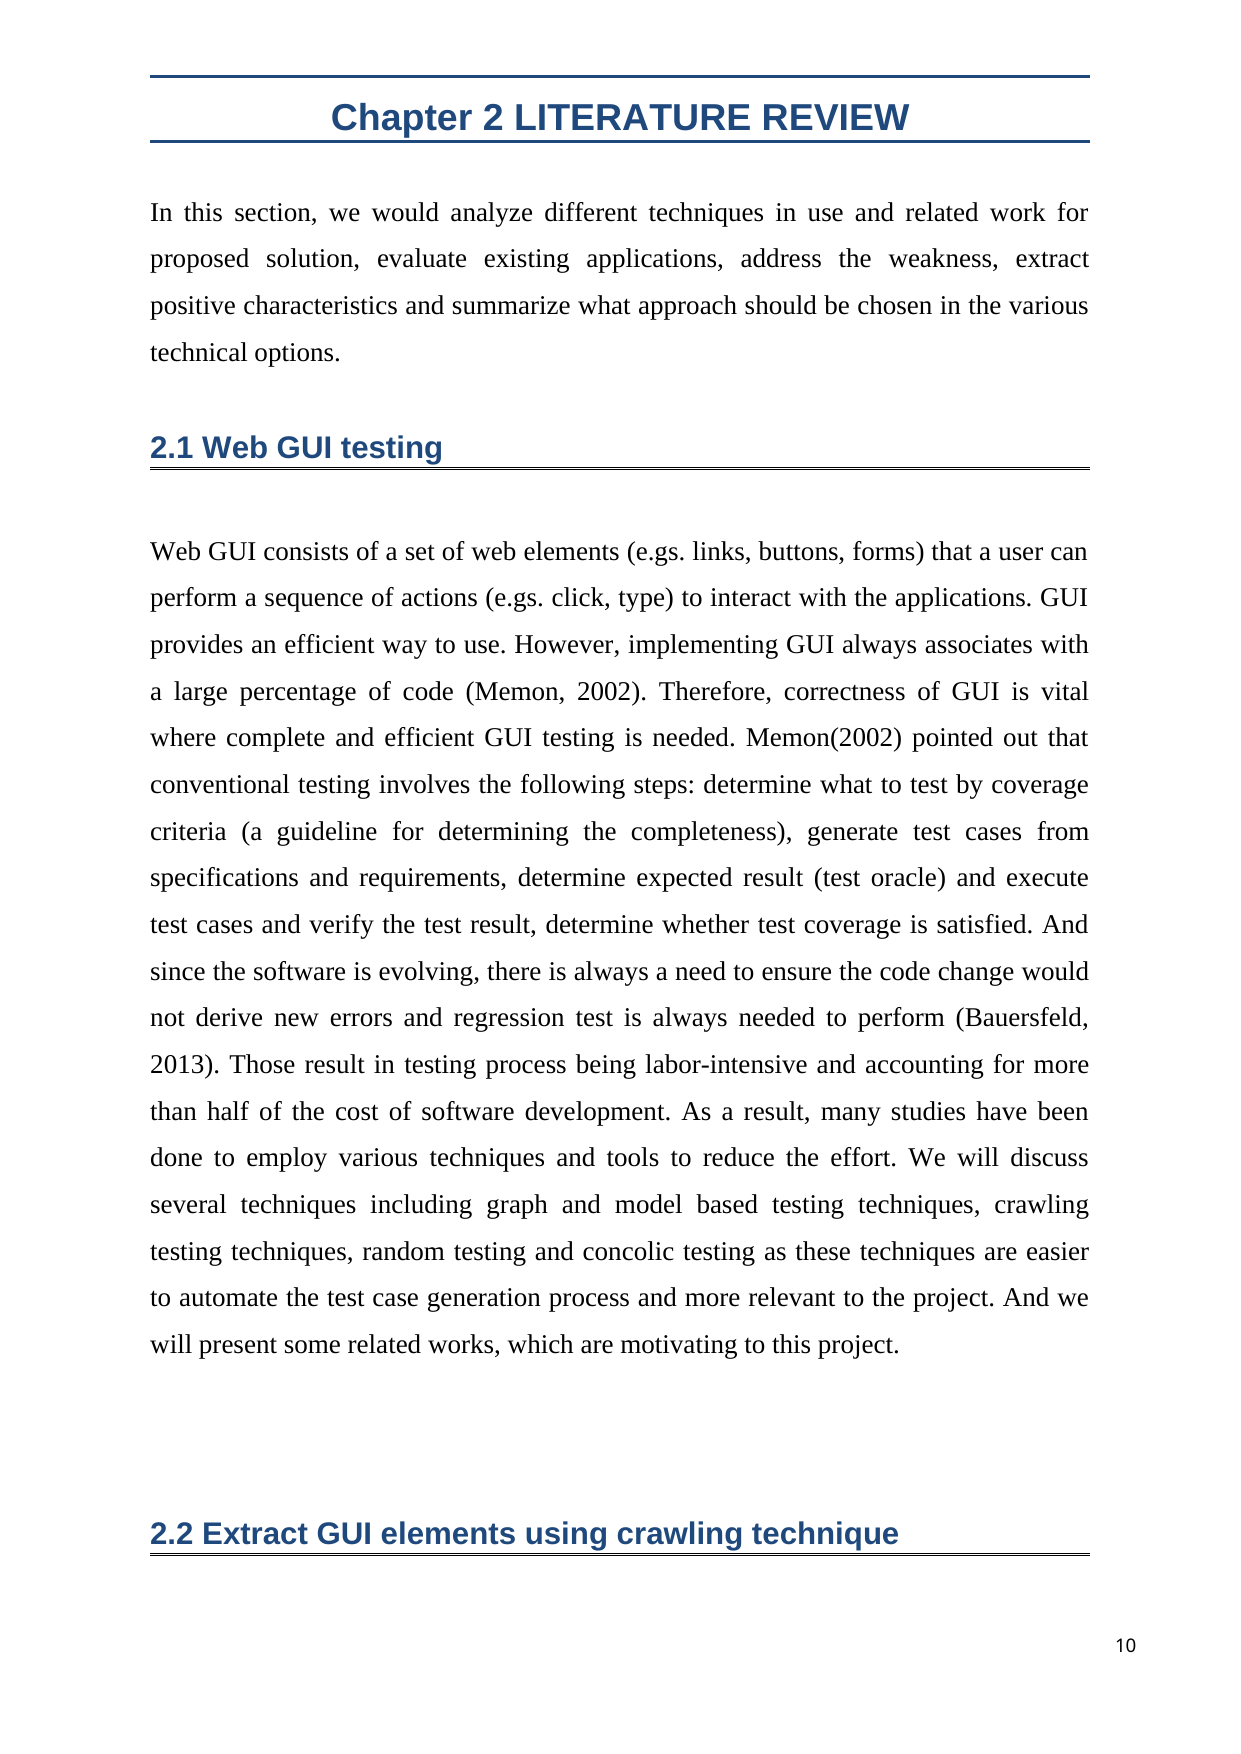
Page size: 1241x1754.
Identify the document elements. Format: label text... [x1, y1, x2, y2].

subtitle 2.2 Extract GUI elements using crawling technique [150, 1515, 1090, 1553]
subtitle Chapter 2 LITERATURE REVIEW [150, 78, 1090, 140]
text Web GUI consists of a set of web elements (e.gs. links, buttons, forms) that a user can perform a sequence of actions (e.gs. click, type) to interact with the applications. GUI provides an efficient way to use. However, implementing GUI always associates with a large percentage of code (Memon, 2002). Therefore, correctness of GUI is vital where complete and efficient GUI testing is needed. Memon(2002) pointed out that conventional testing involves the following steps: determine what to test by coverage criteria (a guideline for determining the completeness), generate test cases from specifications and requirements, determine expected result (test oracle) and execute test cases and verify the test result, determine whether test coverage is satisfied. And since the software is evolving, there is always a need to ensure the code change would not derive new errors and regression test is always needed to perform (Bauersfeld, 2013). Those result in testing process being labor-intensive and accounting for more than half of the cost of software development. As a result, many studies have been done to employ various techniques and tools to reduce the effort. We will discuss several techniques including graph and model based testing techniques, crawling testing techniques, random testing and concolic testing as these techniques are easier to automate the test case generation process and more relevant to the project. And we will present some related works, which are motivating to this project. [150, 535, 1090, 1359]
subtitle 2.1 Web GUI testing [150, 429, 1090, 467]
text In this section, we would analyze different techniques in use and related work for proposed solution, evaluate existing applications, address the weakness, extract positive characteristics and summarize what approach should be chosen in the various technical options. [150, 196, 1090, 367]
